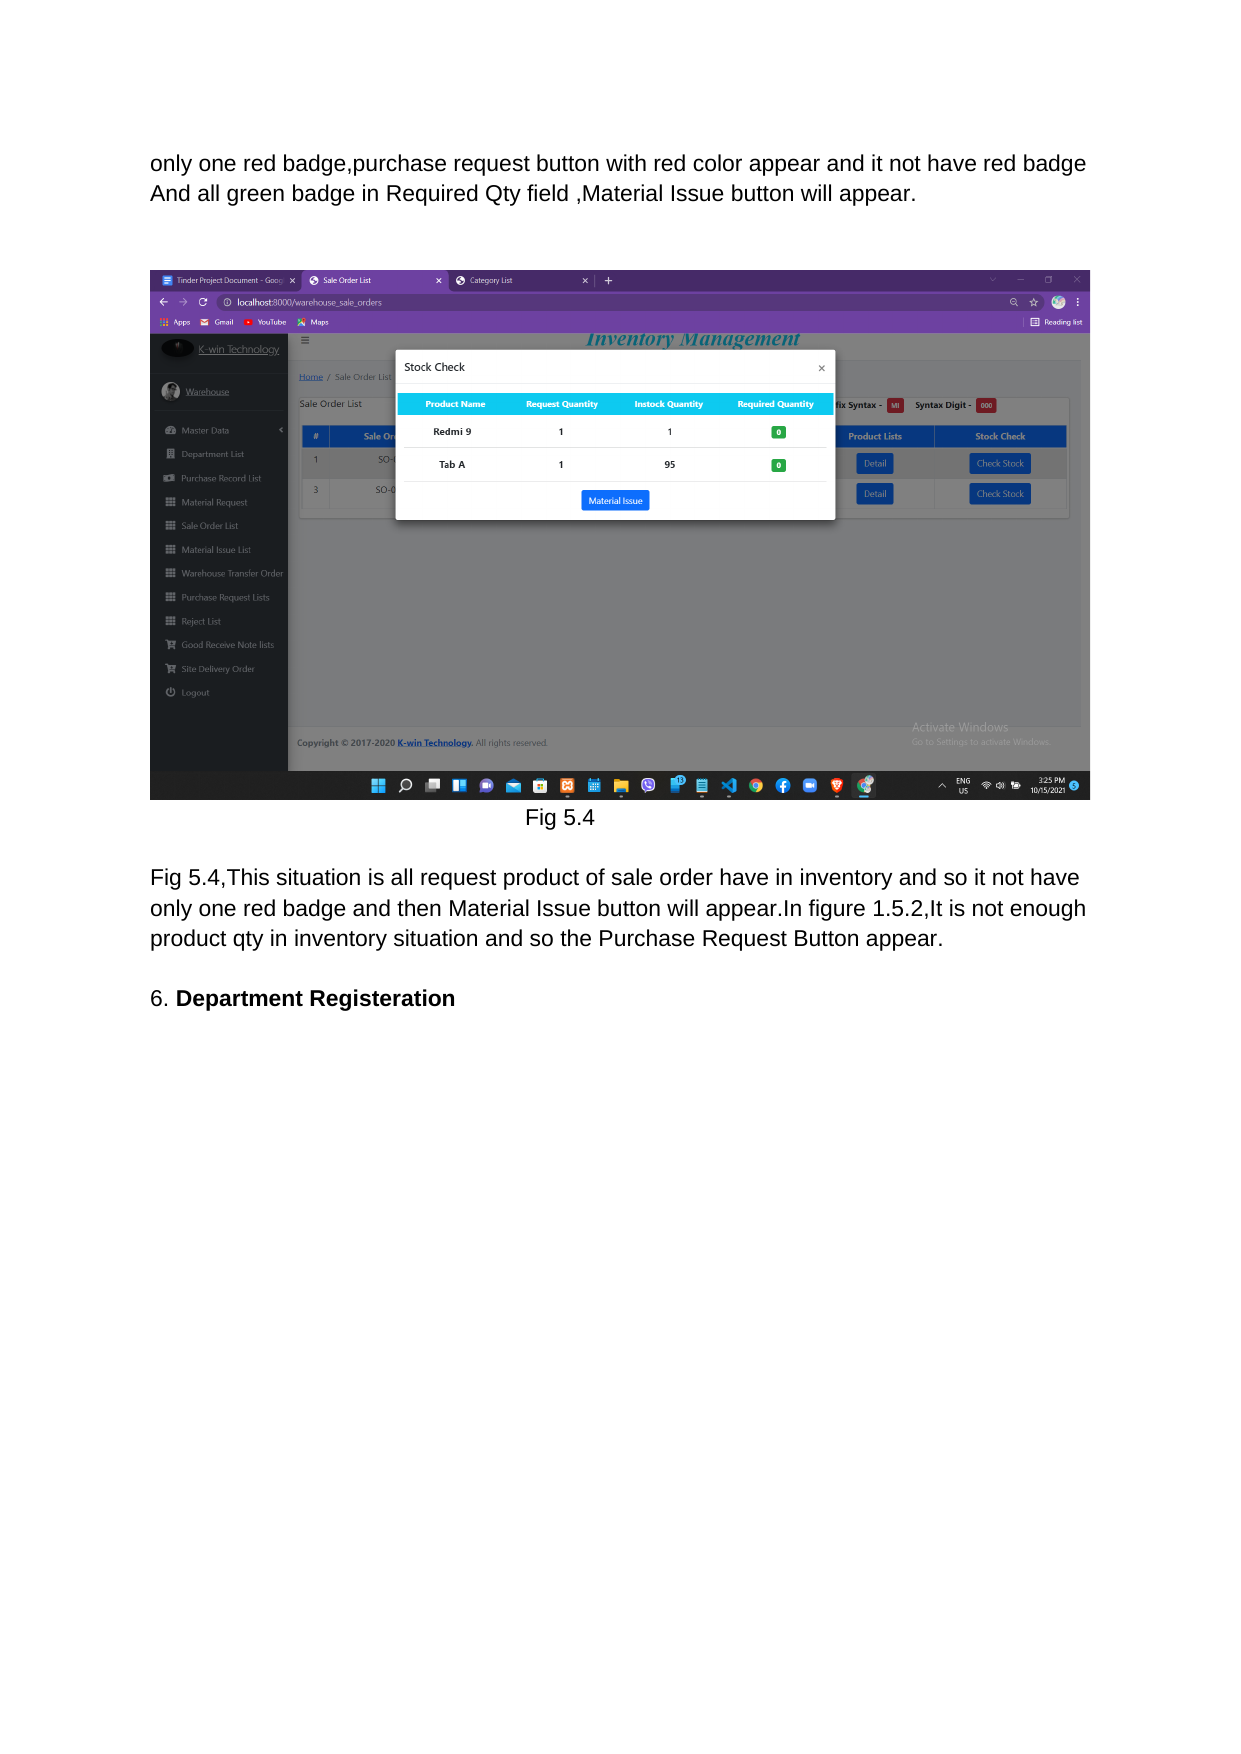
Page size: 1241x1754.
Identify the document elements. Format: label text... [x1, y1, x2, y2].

text Fig 5.4,This situation is all request product of sale order have in inventory and so it not have only one red badge and then Material Issue button will appear.In figure 1.5.2,It is not enough product qty in inventory situation and so the Purchase Request Button appear. [150, 864, 1090, 951]
text Fig 5.4 [150, 804, 1090, 830]
text only one red badge,purchase request button with red color appear and it not have red badge [150, 150, 1090, 176]
picture [150, 270, 1091, 800]
text And all green badge in Required Qty field ,Material Issue button will appear. [150, 180, 1090, 207]
text 6. Department Registeration [150, 985, 1090, 1011]
